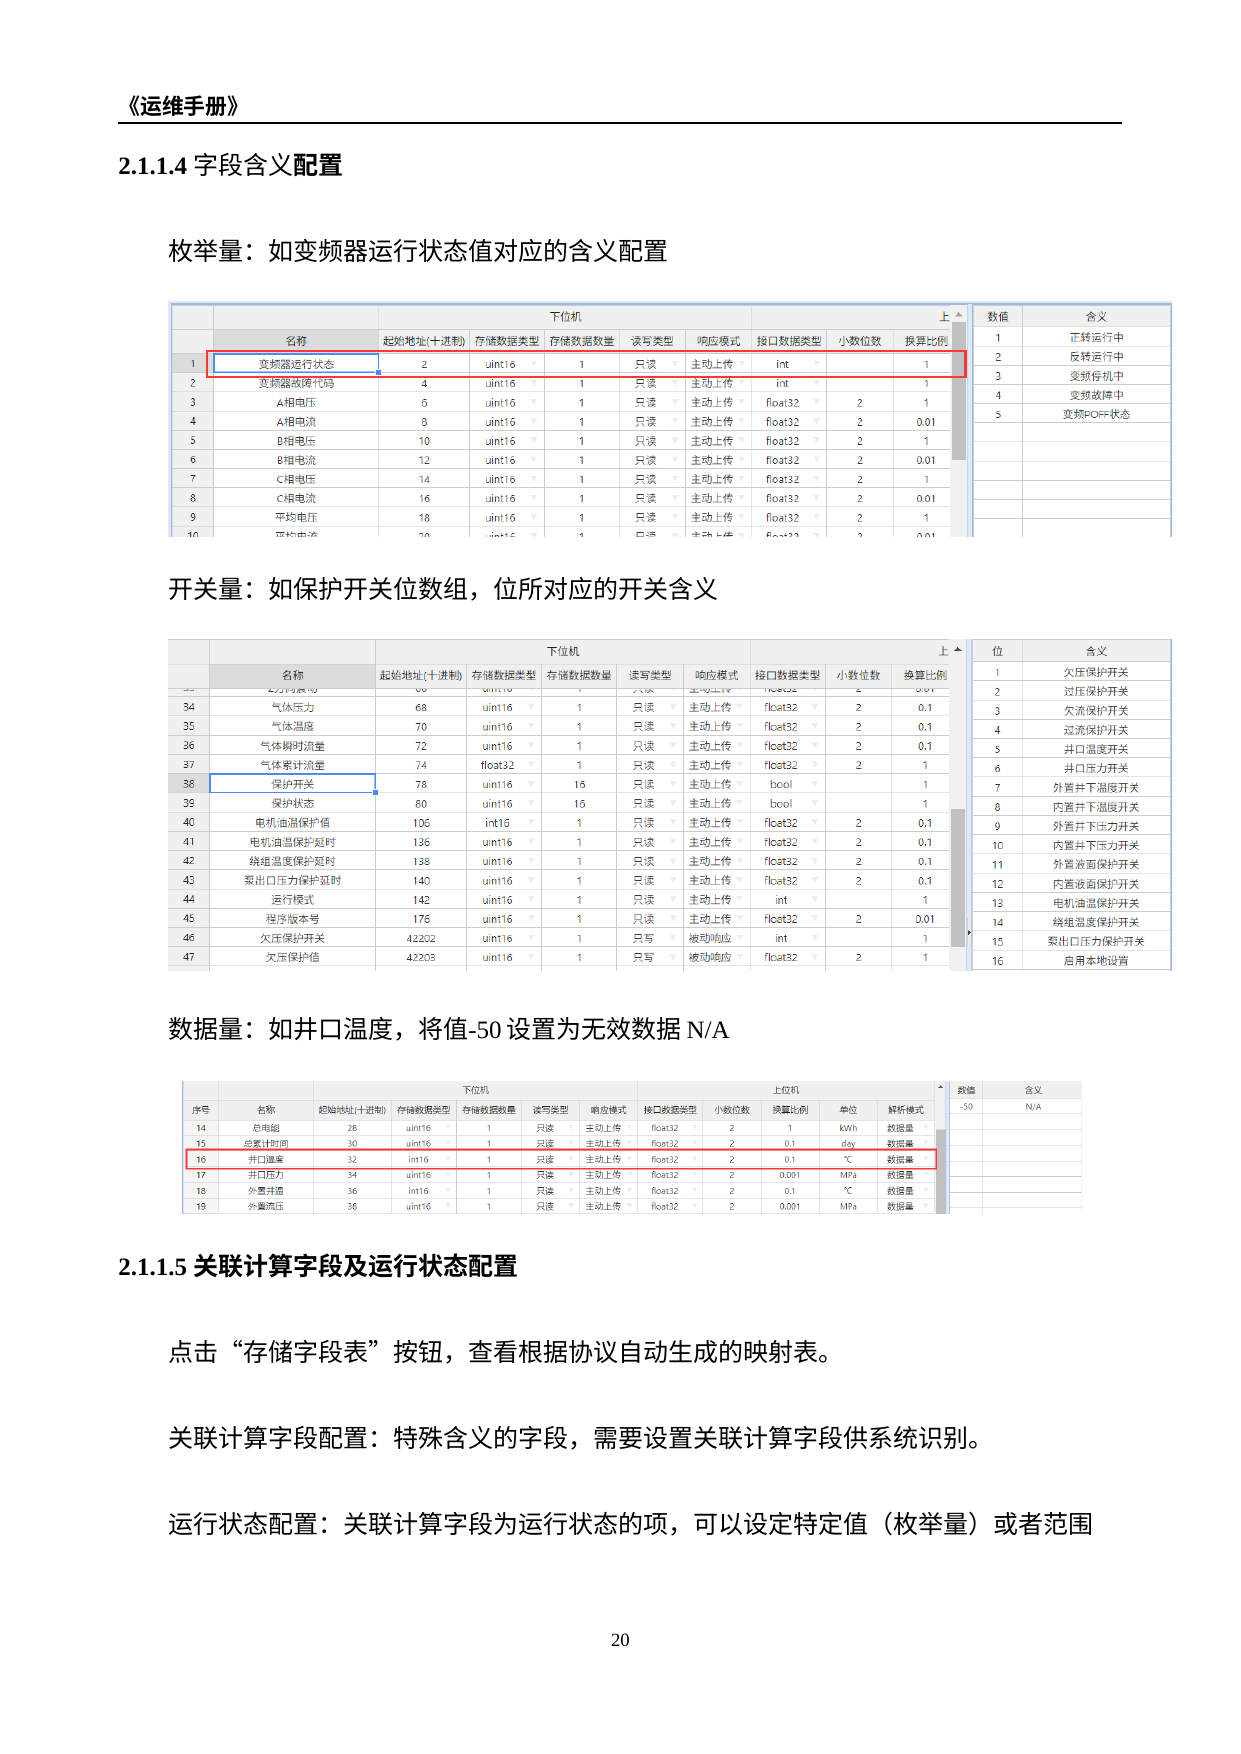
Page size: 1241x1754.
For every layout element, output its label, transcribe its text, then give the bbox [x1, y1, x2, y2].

text 数据量：如井口温度，将值-50设置为无效数据N/A [118, 993, 1122, 1061]
picture [181, 1081, 1082, 1214]
text 开关量：如保护开关位数组，位所对应的开关含义 [118, 553, 1122, 621]
text 枚举量：如变频器运行状态值对应的含义配置 [118, 215, 1122, 283]
subtitle 2.1.1.5 关联计算字段及运行状态配置 [118, 1230, 1122, 1298]
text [118, 1488, 1122, 1556]
subtitle 2.1.1.4 字段含义配置 [118, 129, 1122, 197]
text 关联计算字段配置：特殊含义的字段，需要设置关联计算字段供系统识别。 [118, 1402, 1122, 1470]
picture [168, 301, 1173, 537]
picture [168, 639, 1173, 971]
text 点击“存储字段表”按钮，查看根据协议自动生成的映射表。 [118, 1316, 1122, 1384]
